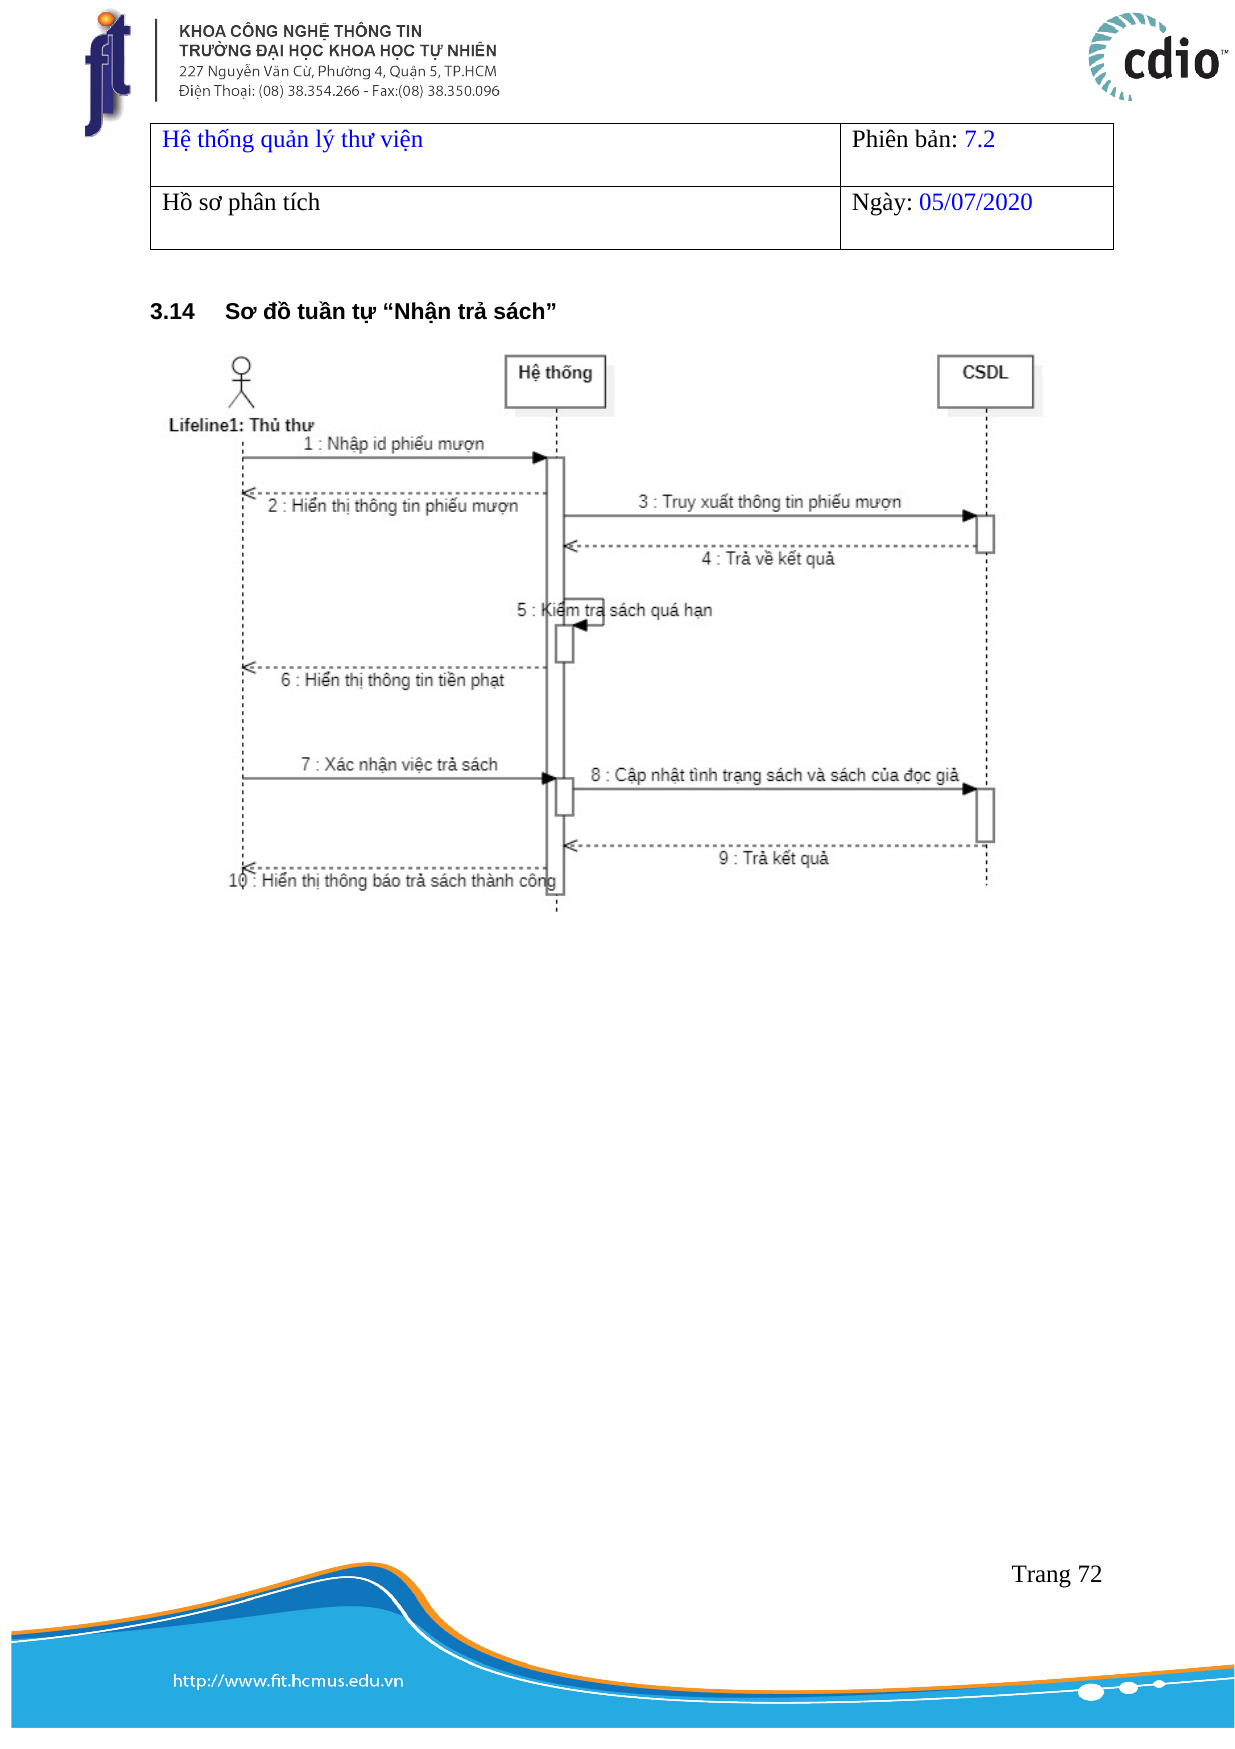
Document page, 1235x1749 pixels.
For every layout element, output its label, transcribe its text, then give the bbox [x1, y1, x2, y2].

picture [11, 1558, 1235, 1728]
picture [841, 124, 1113, 161]
picture [150, 343, 1085, 966]
subtitle Sơ đồ tuần tự “Nhận trả sách” [150, 298, 1084, 324]
picture [151, 124, 840, 161]
picture [61, 2, 1235, 161]
